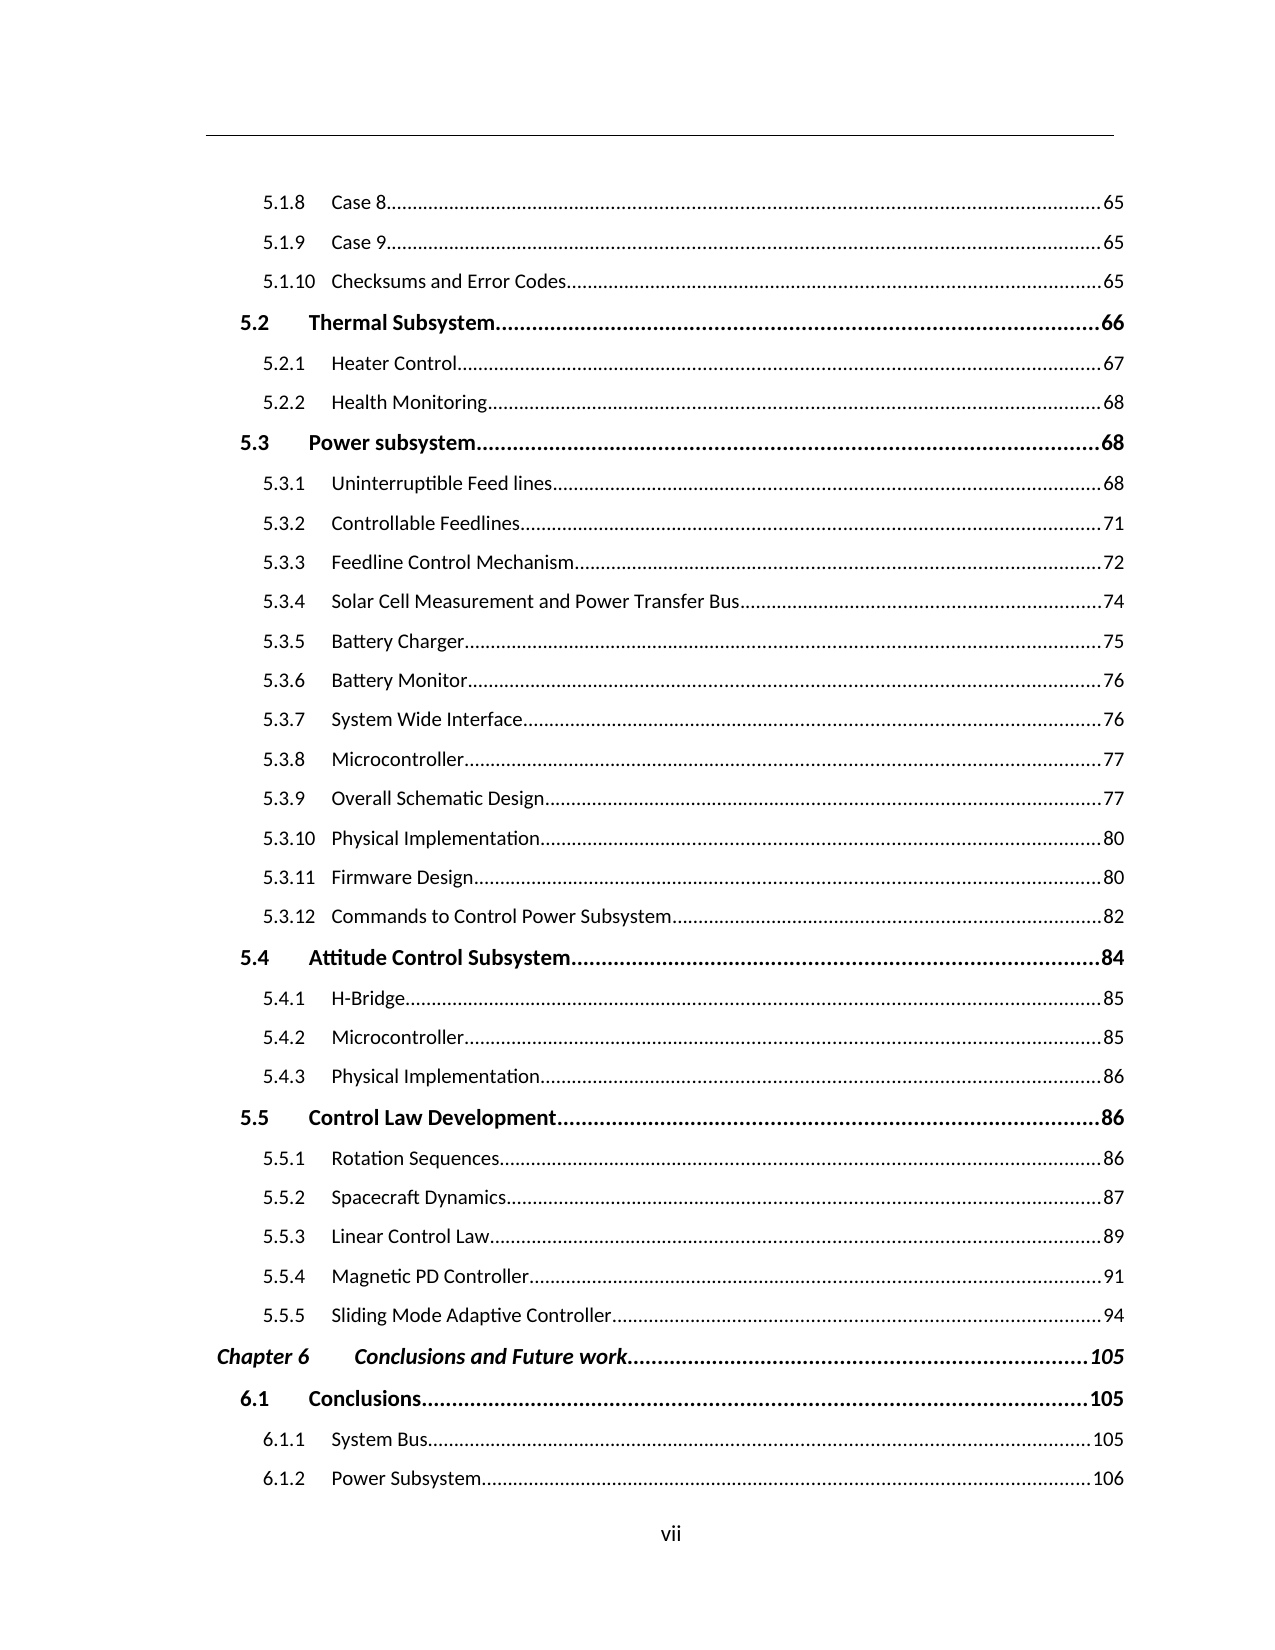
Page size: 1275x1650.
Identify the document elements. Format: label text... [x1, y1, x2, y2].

text 5.3.11 Firmware Design 80 [263, 864, 1125, 889]
text 5.1.10 Checksums and Error Codes 65 [263, 268, 1125, 294]
text 5.5 Control Law Development 86 [240, 1103, 1125, 1131]
text 5.2.1 Heater Control 67 [263, 350, 1125, 375]
text 5.1.8 Case 8 65 [263, 189, 1125, 215]
text 5.3.4 Solar Cell Measurement and Power Transfer Bus 74 [263, 588, 1125, 614]
text 5.1.9 Case 9 65 [263, 229, 1125, 254]
text 5.2.2 Health Monitoring 68 [263, 389, 1125, 414]
text 5.3.8 Microcontroller 77 [263, 746, 1125, 771]
text 5.3.1 Uninterruptible Feed lines 68 [263, 470, 1125, 496]
text 5.3 Power subsystem 68 [240, 428, 1125, 456]
text 5.4.3 Physical Implementation 86 [263, 1064, 1125, 1089]
text 6.1.2 Power Subsystem 106 [263, 1465, 1125, 1491]
text 5.3.2 Controllable Feedlines 71 [263, 510, 1125, 535]
text Chapter 6 Conclusions and Future work 105 [217, 1342, 1125, 1370]
text 5.3.5 Battery Charger 75 [263, 628, 1125, 653]
text 5.3.3 Feedline Control Mechanism 72 [263, 549, 1125, 574]
text 6.1 Conclusions 105 [240, 1384, 1125, 1412]
text 5.5.3 Linear Control Law 89 [263, 1224, 1125, 1249]
text 5.4 Attitude Control Subsystem 84 [240, 943, 1125, 971]
text 5.3.10 Physical Implementation 80 [263, 825, 1125, 850]
text 6.1.1 System Bus 105 [263, 1426, 1125, 1451]
text 5.5.2 Spacecraft Dynamics 87 [263, 1184, 1125, 1210]
text 5.5.4 Magnetic PD Controller 91 [263, 1263, 1125, 1288]
text 5.3.6 Battery Monitor 76 [263, 667, 1125, 693]
text 5.3.12 Commands to Control Power Subsystem 82 [263, 903, 1125, 929]
text 5.2 Thermal Subsystem 66 [240, 308, 1125, 336]
text 5.5.1 Rotation Sequences 86 [263, 1145, 1125, 1170]
text 5.4.1 H-Bridge 85 [263, 985, 1125, 1010]
text 5.5.5 Sliding Mode Adaptive Controller 94 [263, 1302, 1125, 1328]
text 5.3.7 System Wide Interface 76 [263, 707, 1125, 732]
text 5.3.9 Overall Schematic Design 77 [263, 785, 1125, 811]
text 5.4.2 Microcontroller 85 [263, 1024, 1125, 1050]
